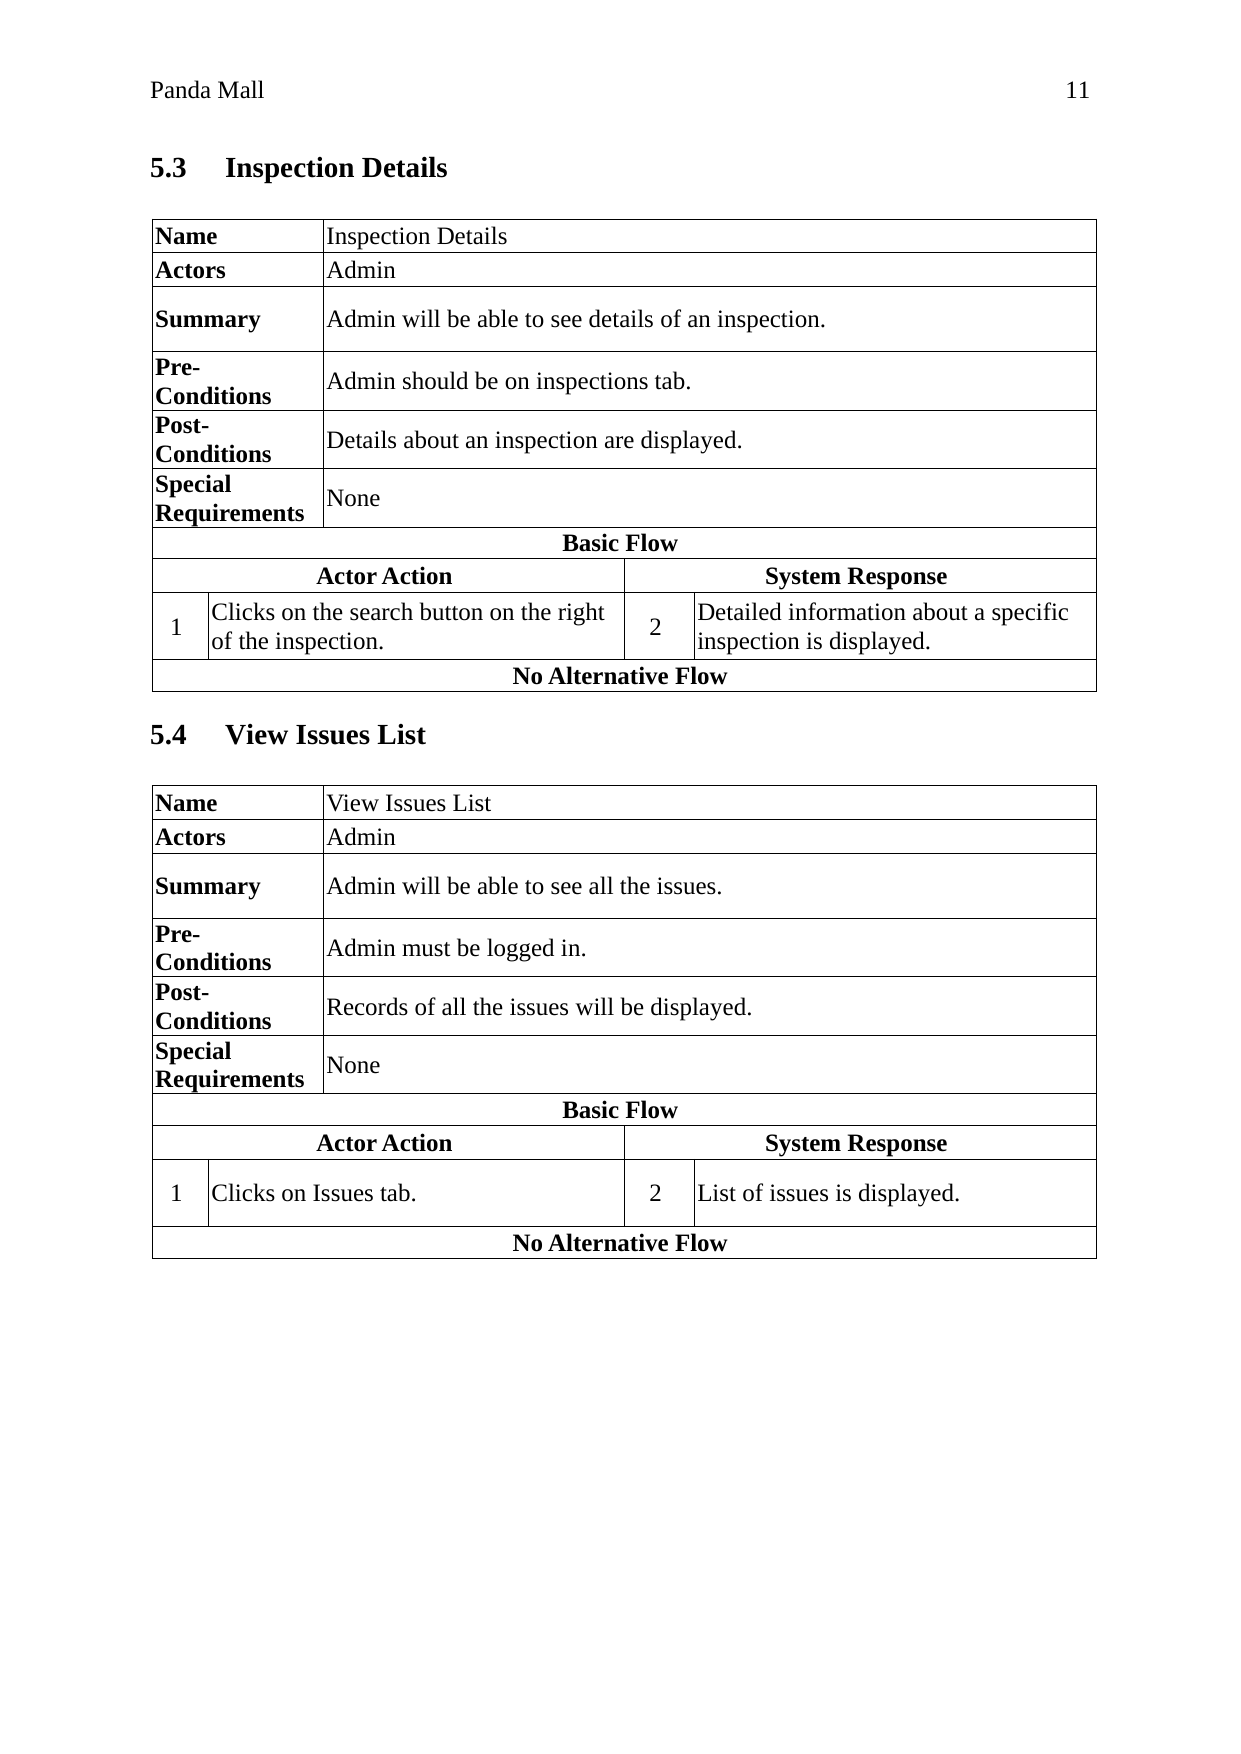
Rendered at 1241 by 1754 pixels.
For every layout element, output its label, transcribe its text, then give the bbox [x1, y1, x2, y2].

subtitle View Issues List [150, 717, 1090, 750]
table_cell Admin will be able to see all the issues. [324, 854, 1096, 918]
table_cell Admin must be logged in. [324, 919, 1096, 976]
table_cell 1 [153, 1160, 208, 1226]
table_cell Post-Conditions [153, 977, 323, 1035]
table_cell Clicks on the search button on the right of the inspection. [209, 593, 624, 659]
table_cell Basic Flow [153, 1094, 1096, 1125]
table_cell Post-Conditions [153, 411, 323, 468]
table_cell Actors [153, 253, 323, 286]
table_cell Admin will be able to see details of an inspection. [324, 287, 1096, 351]
table_header Name [153, 220, 323, 252]
table_cell System Response [625, 1126, 1096, 1159]
table_cell Details about an inspection are displayed. [324, 411, 1096, 468]
table_cell None [324, 469, 1096, 527]
table_cell 1 [153, 593, 208, 659]
table_cell Clicks on Issues tab. [209, 1160, 624, 1226]
table_cell Actor Action [153, 559, 624, 592]
table_cell Pre-Conditions [153, 352, 323, 409]
table_header View Issues List [324, 786, 1096, 819]
table_cell System Response [625, 559, 1096, 592]
subtitle Inspection Details [150, 150, 1090, 183]
table_cell Special Requirements [153, 469, 323, 527]
table_cell Admin [324, 820, 1096, 852]
table_cell Special Requirements [153, 1036, 323, 1093]
table_header Inspection Details [324, 220, 1096, 252]
table_cell Actor Action [153, 1126, 624, 1159]
table_cell 2 [625, 593, 694, 659]
table_cell 2 [625, 1160, 694, 1226]
table_cell Records of all the issues will be displayed. [324, 977, 1096, 1035]
table_cell Summary [153, 287, 323, 351]
table_cell Admin [324, 253, 1096, 286]
table_cell Actors [153, 820, 323, 852]
table_cell None [324, 1036, 1096, 1093]
table_cell List of issues is displayed. [695, 1160, 1096, 1226]
table_cell No Alternative Flow [153, 660, 1096, 691]
table_cell No Alternative Flow [153, 1227, 1096, 1257]
table_cell Summary [153, 854, 323, 918]
table_header Name [153, 786, 323, 819]
table_cell Detailed information about a specific inspection is displayed. [695, 593, 1096, 659]
table_cell Admin should be on inspections tab. [324, 352, 1096, 409]
table_cell Basic Flow [153, 528, 1096, 558]
table_cell Pre-Conditions [153, 919, 323, 976]
